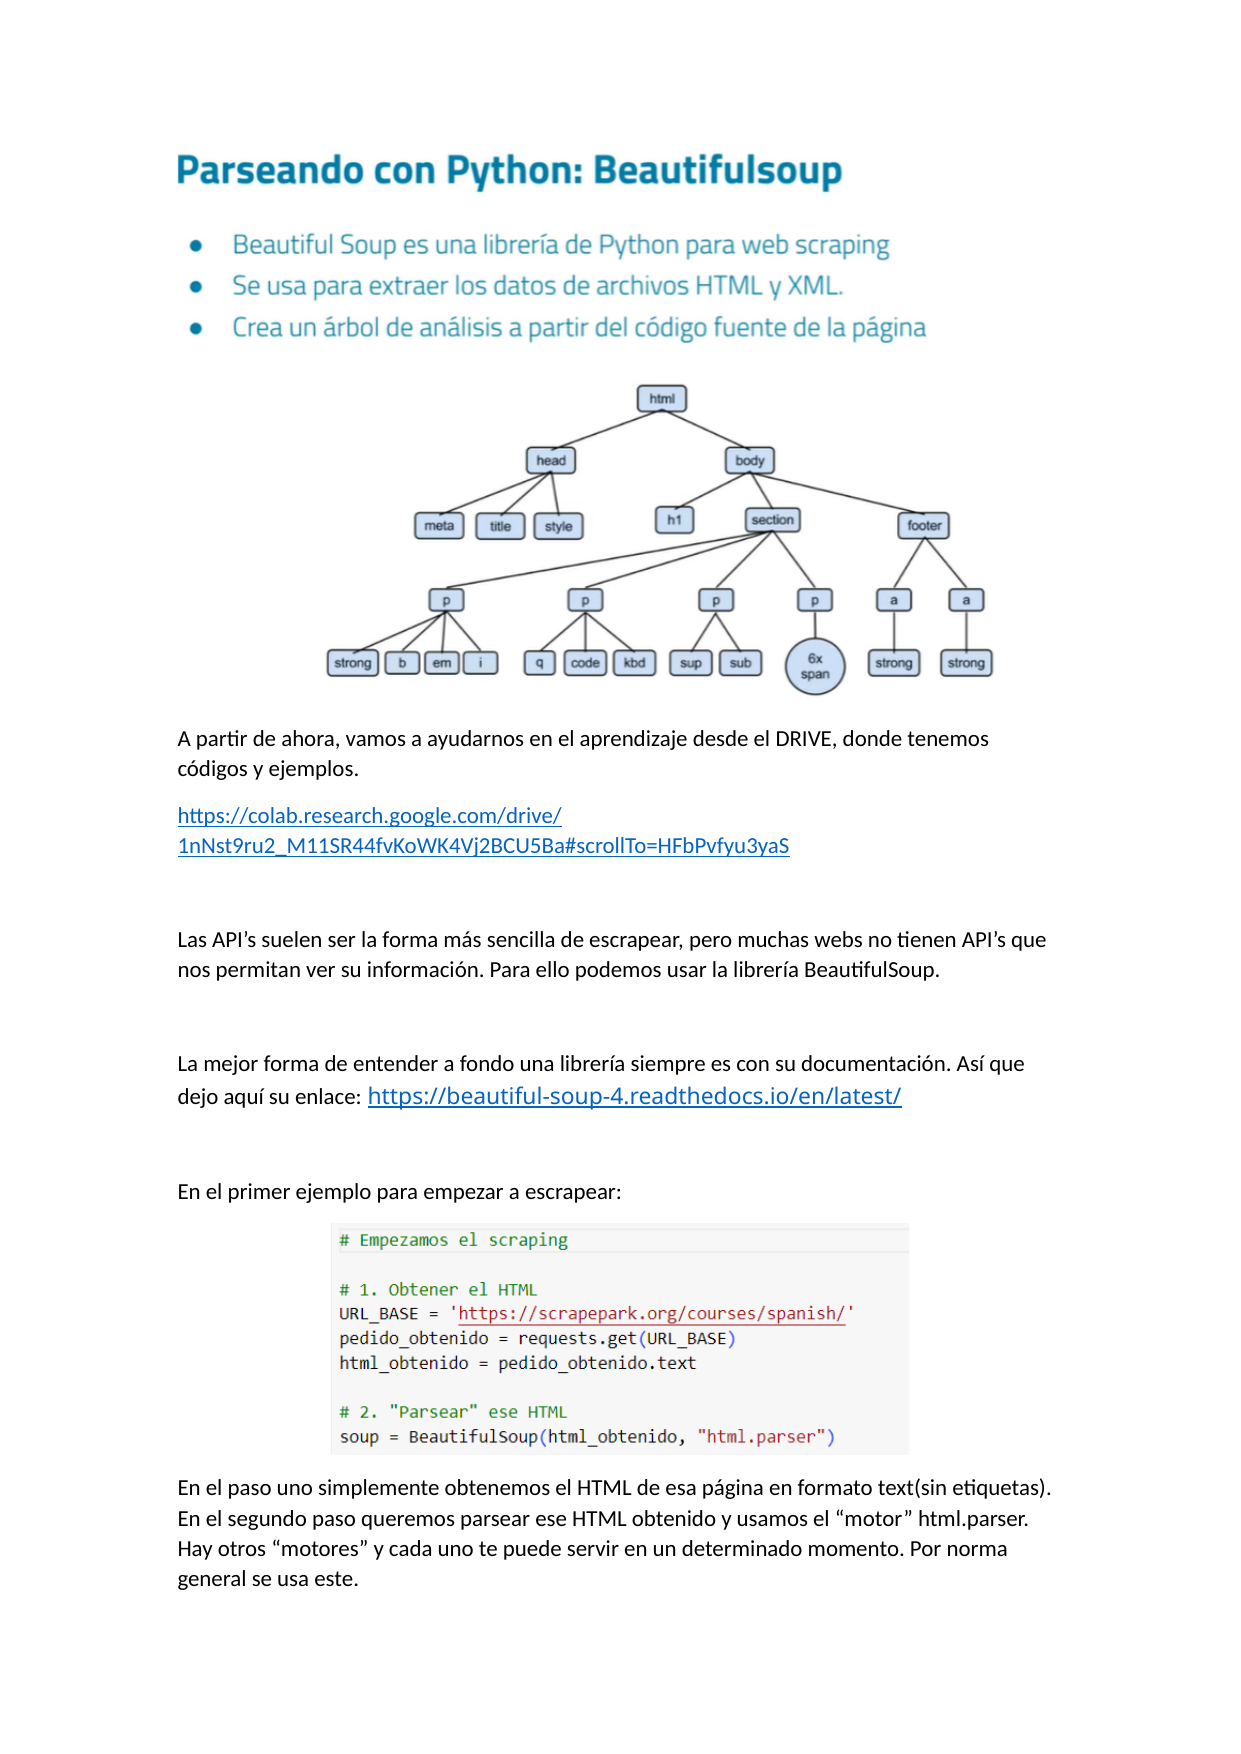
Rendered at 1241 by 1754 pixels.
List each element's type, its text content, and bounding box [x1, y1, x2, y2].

text En el paso uno simplemente obtenemos el HTML de esa página en formato text(sin etiquetas). En el segundo paso queremos parsear ese HTML obtenido y usamos el “motor” html.parser. Hay otros “motores” y cada uno te puede servir en un determinado momento. Por norma general se usa este. [177, 1473, 1063, 1592]
picture [177, 147, 1063, 706]
text La mejor forma de entender a fondo una librería siempre es con su documentación. Así que dejo aquí su enlace: https://beautiful-soup-4.readthedocs.io/en/latest/ [177, 1049, 1063, 1111]
text Las API’s suelen ser la forma más sencilla de escrapear, pero muchas webs no tienen API’s que nos permitan ver su información. Para ello podemos usar la librería BeautifulSoup. [177, 925, 1063, 983]
text En el primer ejemplo para empezar a escrapear: [177, 1177, 1063, 1205]
text https://colab.research.google.com/drive/1nNst9ru2_M11SR44fvKoWK4Vj2BCU5Ba#scrollTo=HFbPvfyu3yaS [177, 801, 1063, 859]
text A partir de ahora, vamos a ayudarnos en el aprendizaje desde el DRIVE, donde tenemos códigos y ejemplos. [177, 724, 1063, 782]
picture [330, 1223, 910, 1455]
